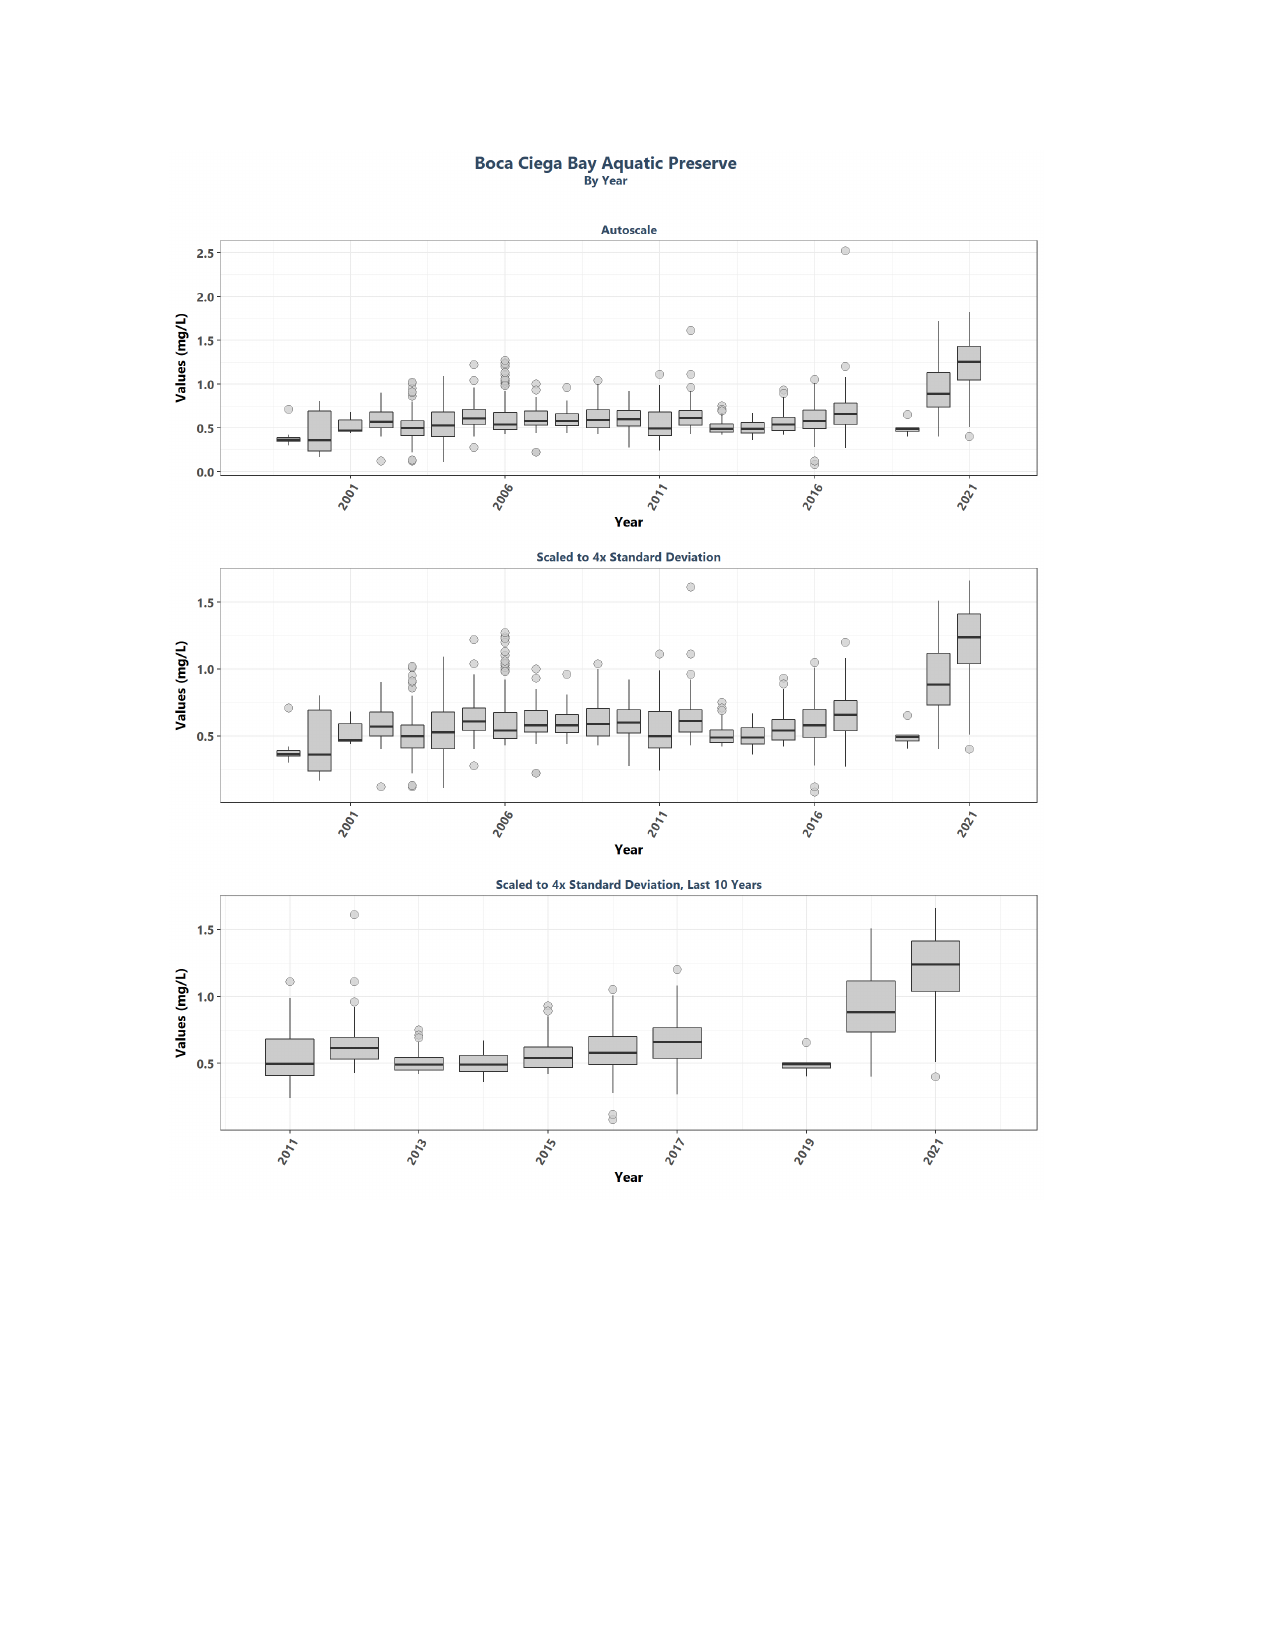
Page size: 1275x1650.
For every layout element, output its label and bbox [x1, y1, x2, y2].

picture [168, 150, 1044, 1200]
